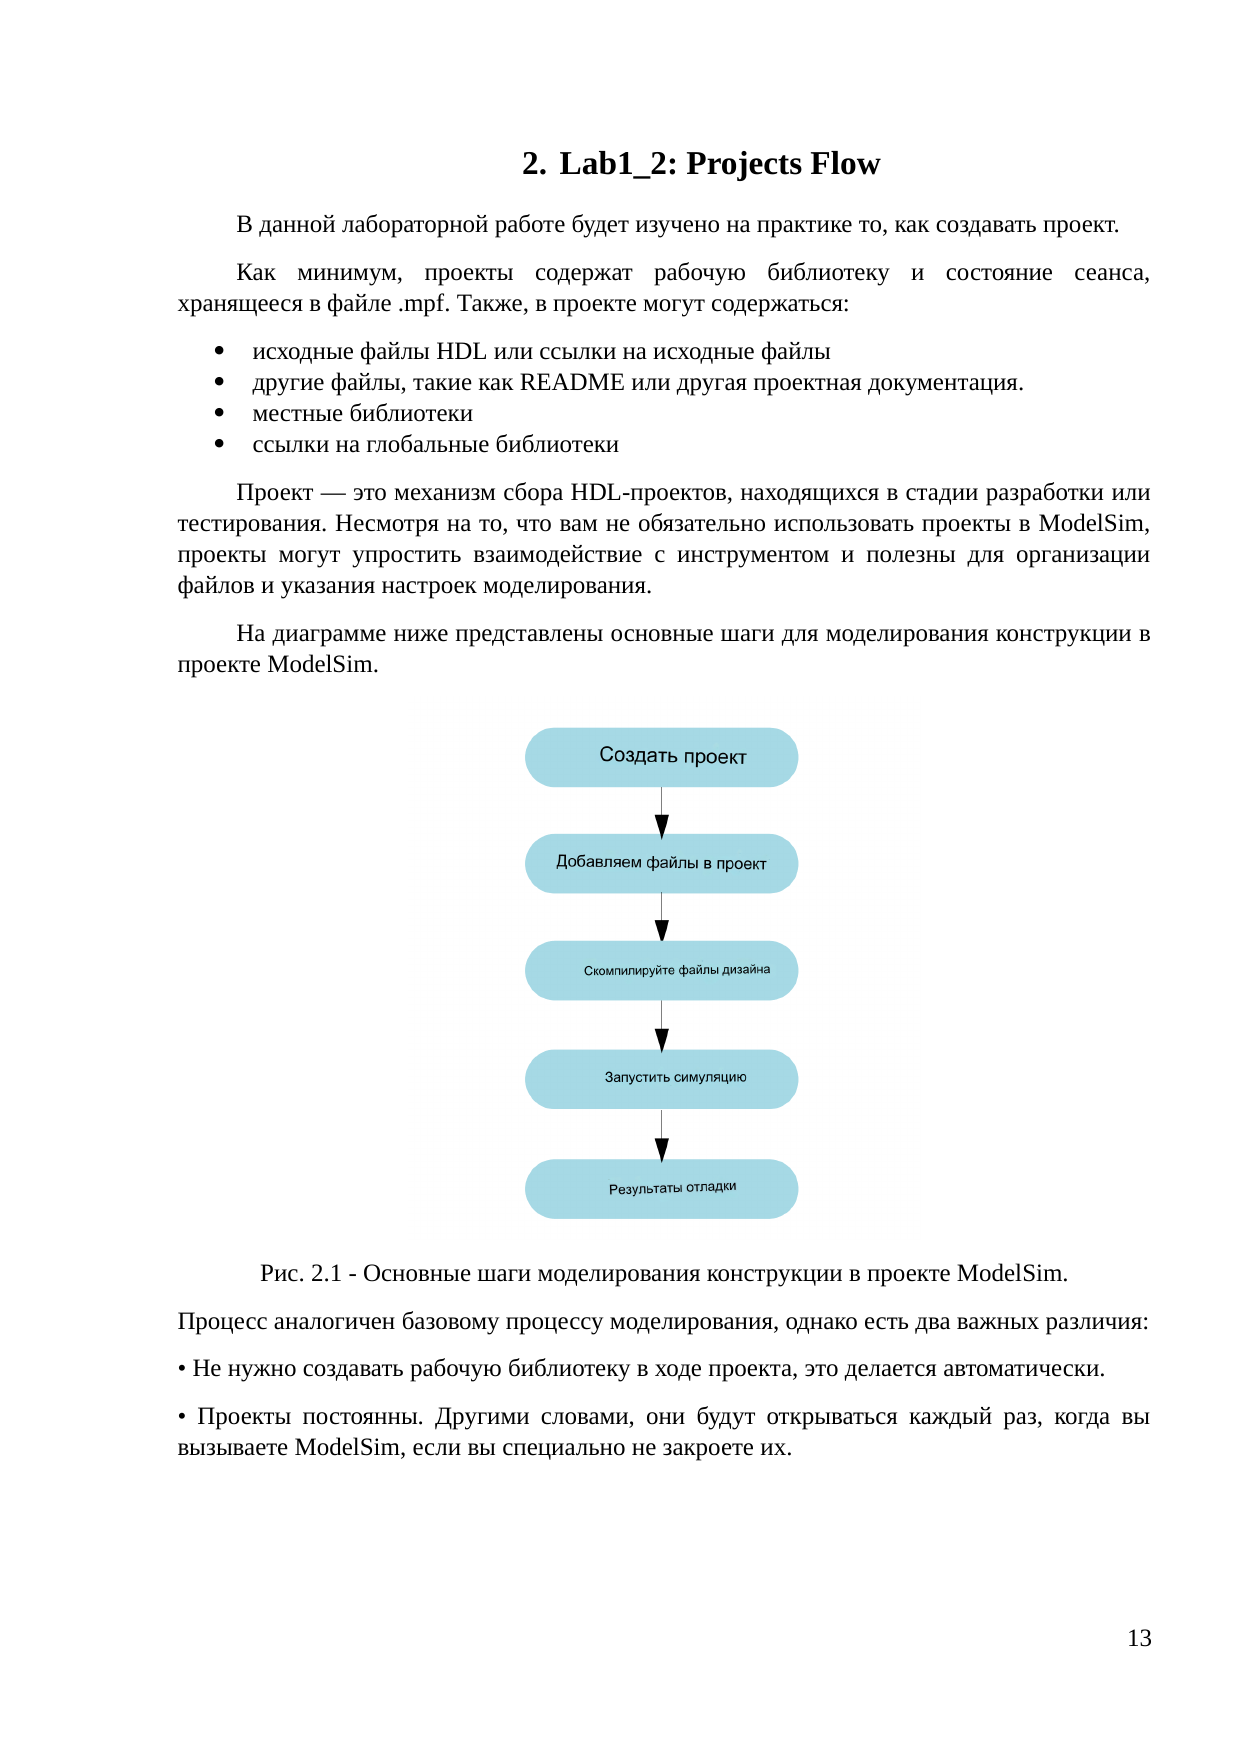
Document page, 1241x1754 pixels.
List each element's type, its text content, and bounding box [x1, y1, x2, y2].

list ссылки на глобальные библиотеки [215, 429, 1152, 458]
text • Не нужно создавать рабочую библиотеку в ходе проекта, это делается автоматически. [177, 1353, 1152, 1382]
text Проект — это механизм сбора HDL-проектов, находящихся в стадии разработки или тестирования. Несмотря на то, что вам не обязательно использовать проекты в ModelSim, проекты могут упростить взаимодействие с инструментом и полезны для организации файлов и указания настроек моделирования. [177, 477, 1152, 599]
text • Проекты постоянны. Другими словами, они будут открываться каждый раз, когда вы вызываете ModelSim, если вы специально не закроете их. [177, 1401, 1152, 1461]
subtitle Lab1_2: Projects Flow [251, 143, 1152, 181]
text В данной лабораторной работе будет изучено на практике то, как создавать проект. [177, 209, 1152, 238]
text Рис. 2.1 - Основные шаги моделирования конструкции в проекте ModelSim. [177, 1258, 1152, 1287]
list исходные файлы HDL или ссылки на исходные файлы [215, 336, 1152, 365]
text На диаграмме ниже представлены основные шаги для моделирования конструкции в проекте ModelSim. [177, 618, 1152, 677]
picture [408, 696, 921, 1240]
list другие файлы, такие как README или другая проектная документация. [215, 367, 1152, 396]
list местные библиотеки [215, 398, 1152, 427]
text Процесс аналогичен базовому процессу моделирования, однако есть два важных различия: [177, 1306, 1152, 1334]
text Как минимум, проекты содержат рабочую библиотеку и состояние сеанса, хранящееся в файле .mpf. Также, в проекте могут содержаться: [177, 257, 1152, 317]
